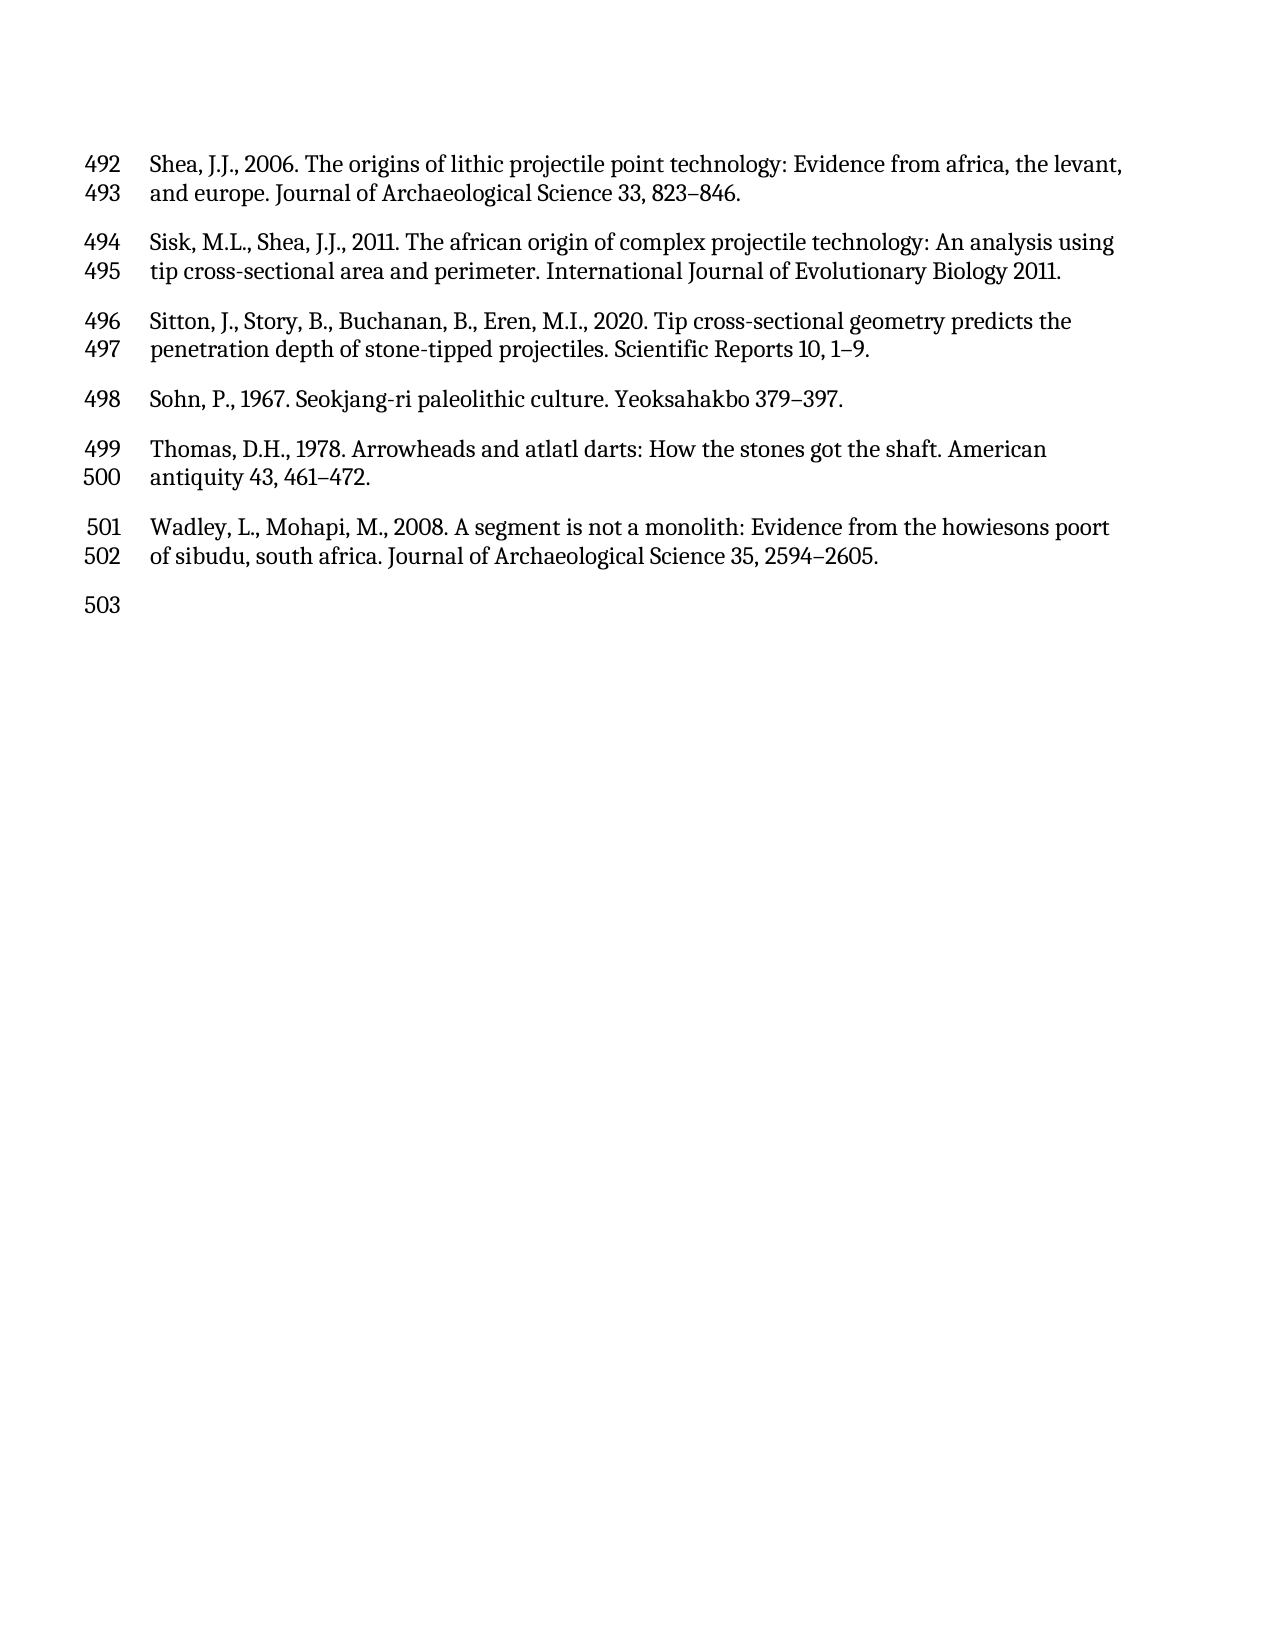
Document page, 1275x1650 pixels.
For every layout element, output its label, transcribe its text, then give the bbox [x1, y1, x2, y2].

text Sisk, M.L., Shea, J.J., 2011. The african origin of complex projectile technology: An analysis using tip cross-sectional area and perimeter. International Journal of Evolutionary Biology 2011. [150, 228, 1125, 286]
text Shea, J.J., 2006. The origins of lithic projectile point technology: Evidence from africa, the levant, and europe. Journal of Archaeological Science 33, 823–846. [150, 150, 1125, 207]
text Sitton, J., Story, B., Buchanan, B., Eren, M.I., 2020. Tip cross-sectional geometry predicts the penetration depth of stone-tipped projectiles. Scientific Reports 10, 1–9. [150, 307, 1125, 364]
text Thomas, D.H., 1978. Arrowheads and atlatl darts: How the stones got the shaft. American antiquity 43, 461–472. [150, 434, 1125, 492]
text Sohn, P., 1967. Seokjang-ri paleolithic culture. Yeoksahakbo 379–397. [150, 385, 1125, 414]
text Wadley, L., Mohapi, M., 2008. A segment is not a monolith: Evidence from the howiesons poort of sibudu, south africa. Journal of Archaeological Science 35, 2594–2605. [150, 513, 1125, 570]
